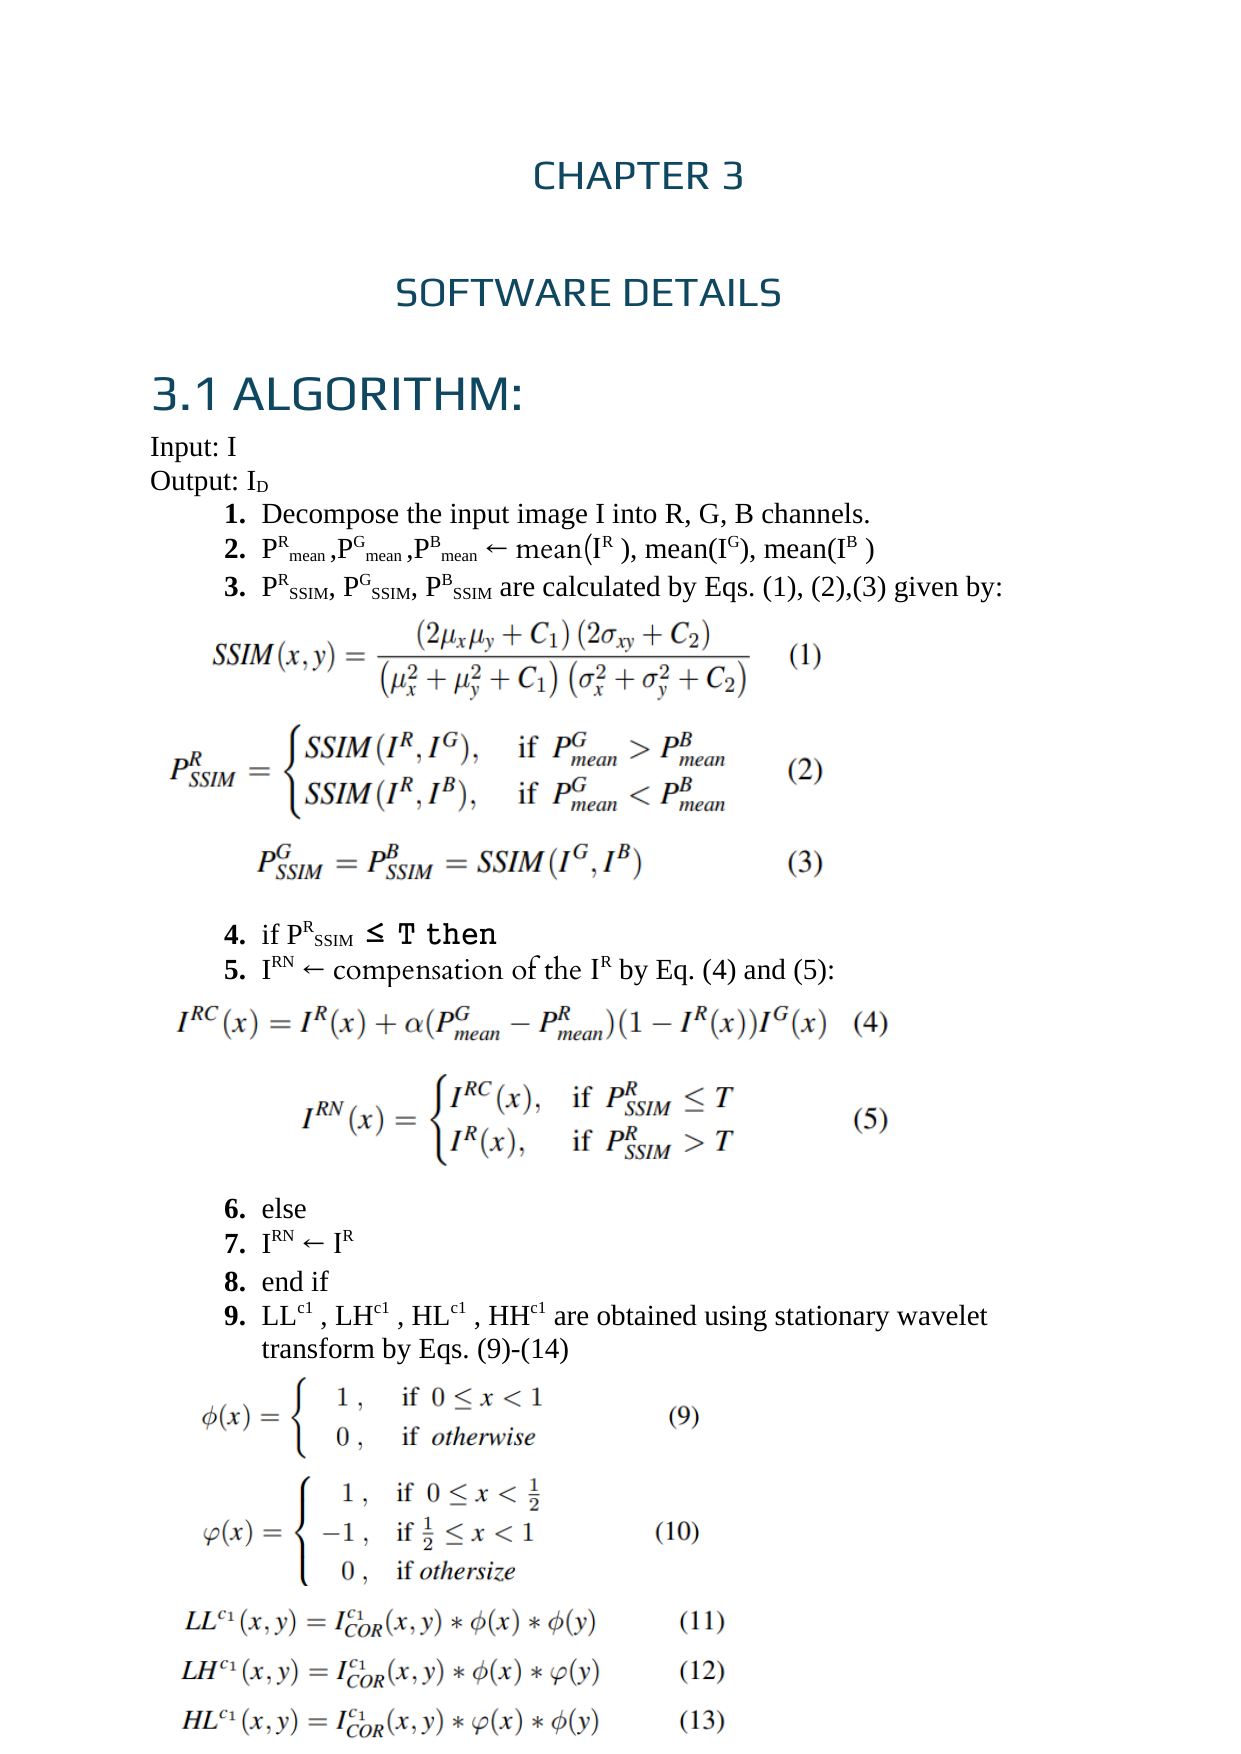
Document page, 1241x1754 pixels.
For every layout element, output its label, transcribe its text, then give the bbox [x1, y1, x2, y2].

list Decompose the input image I into R, G, B channels. [224, 496, 1090, 530]
text Input: I [150, 429, 1090, 463]
text Output: ID [150, 463, 1090, 496]
subtitle CHAPTER 3 [375, 150, 902, 198]
list PRSSIM, PGSSIM, PBSSIM are calculated by Eqs. (1), (2),(3) given by: [224, 569, 1090, 603]
list LLc1 , LHc1 , HLc1 , HHc1 are obtained using stationary wavelet transform by Eqs. (9)-(14) [224, 1298, 1090, 1365]
list IRN ← compensation of the IR by Eq. (4) and (5): [224, 950, 1090, 990]
picture [153, 1367, 750, 1754]
subtitle 3.1 ALGORITHM: [150, 363, 1090, 421]
picture [153, 987, 917, 1179]
picture [107, 603, 850, 895]
subtitle SOFTWARE DETAILS [150, 267, 902, 315]
list if PRSSIM ≤ T then [224, 917, 1090, 950]
list IRN ← IR [224, 1224, 1090, 1264]
list PRmean ,PGmean ,PBmean ← mean(IR ), mean(IG), mean(IB ) [224, 530, 1090, 569]
list else [224, 1191, 1090, 1224]
list end if [224, 1264, 1090, 1298]
